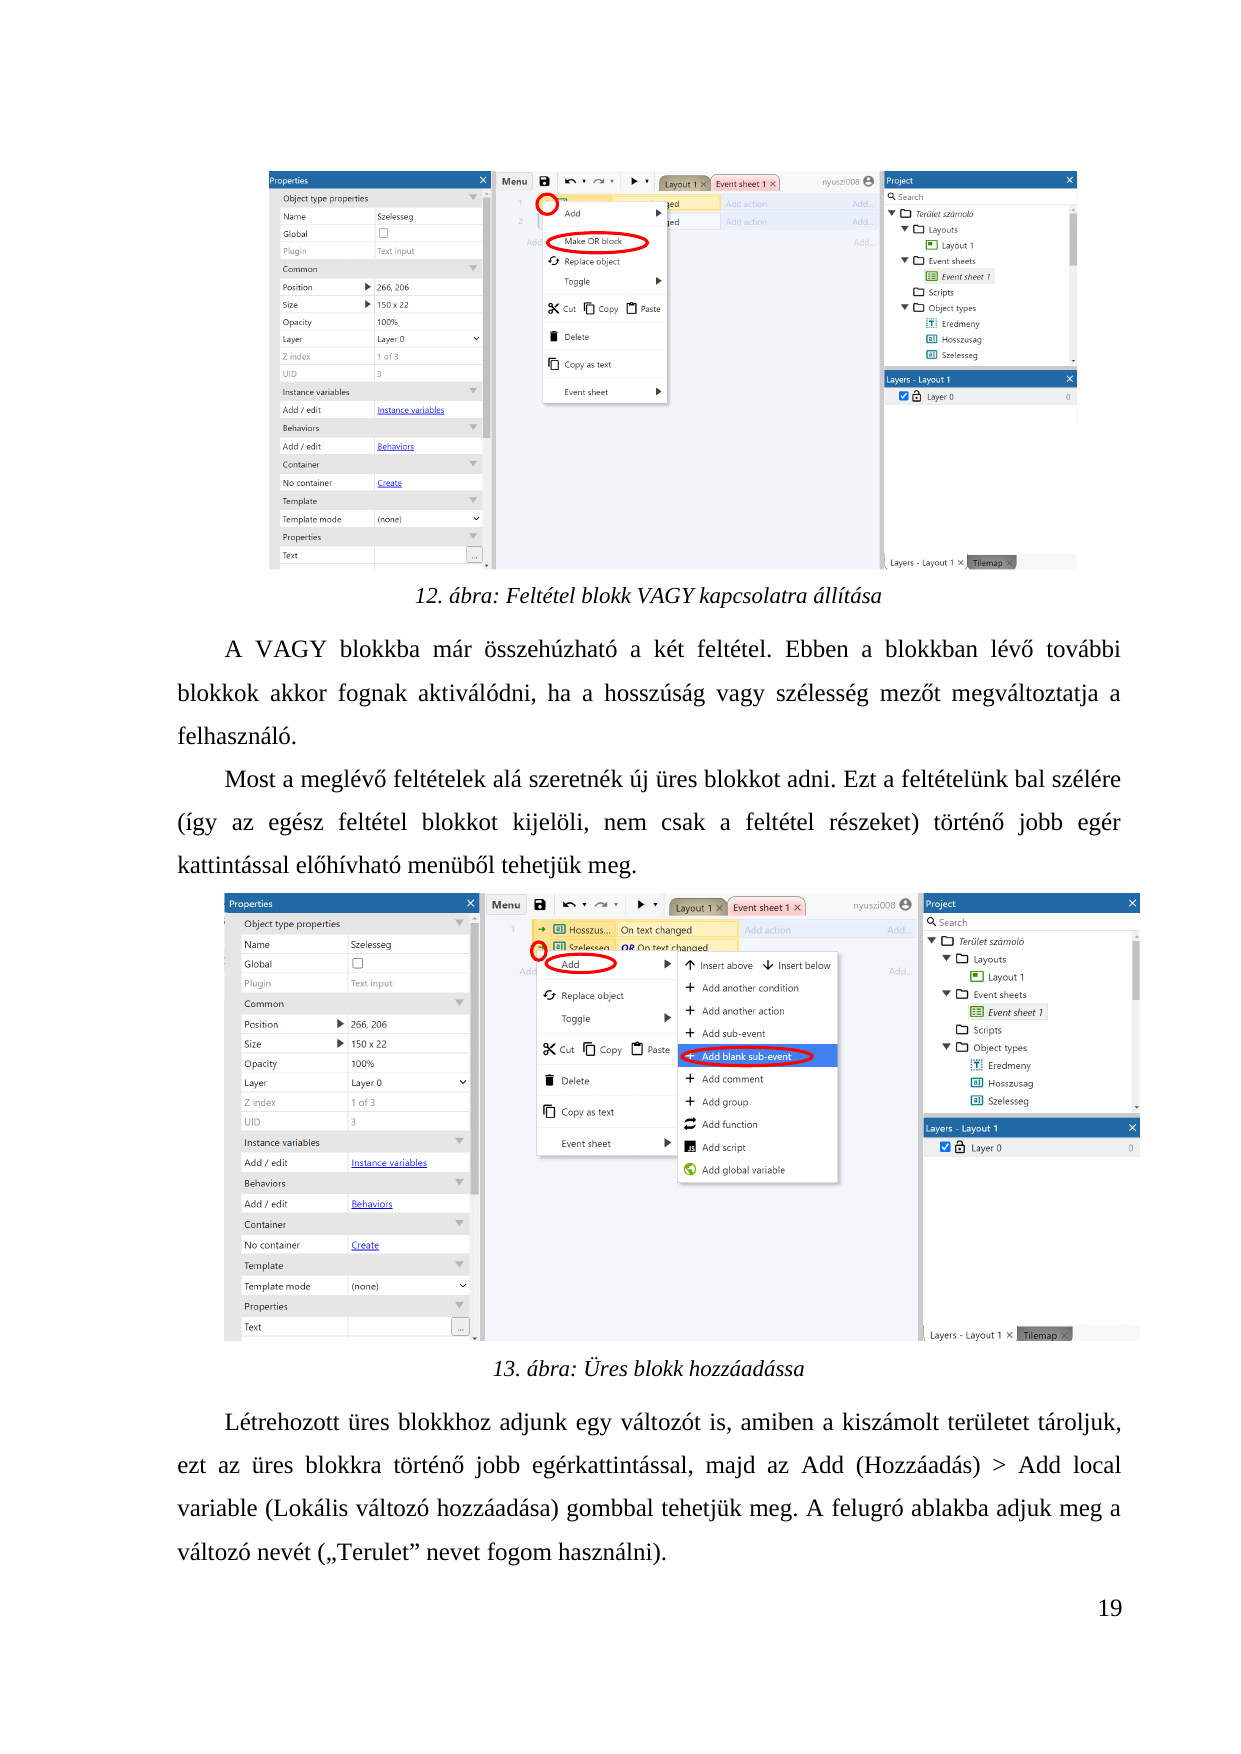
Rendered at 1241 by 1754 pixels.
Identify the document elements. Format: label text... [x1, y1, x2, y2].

text Létrehozott üres blokkhoz adjunk egy változót is, amiben a kiszámolt területet tároljuk, ezt az üres blokkra történő jobb egérkattintással, majd az Add (Hozzáadás) > Add local variable (Lokális változó hozzáadása) gombbal tehetjük meg. A felugró ablakba adjuk meg a változó nevét („Terulet” nevet fogom használni). [177, 1407, 1122, 1565]
picture [224, 893, 1140, 1343]
picture [269, 171, 1078, 570]
text 12. ábra: Feltétel blokk VAGY kapcsolatra állítása [177, 583, 1122, 609]
text Most a meglévő feltételek alá szeretnék új üres blokkot adni. Ezt a feltételünk bal szélére (így az egész feltétel blokkot kijelöli, nem csak a feltétel részeket) történő jobb egér kattintással előhívható menüből tehetjük meg. [177, 764, 1122, 879]
text 13. ábra: Üres blokk hozzáadássa [177, 1355, 1122, 1382]
text A VAGY blokkba már összehúzható a két feltétel. Ebben a blokkban lévő további blokkok akkor fognak aktiválódni, ha a hosszúság vagy szélesség mezőt megváltoztatja a felhasználó. [177, 634, 1122, 749]
